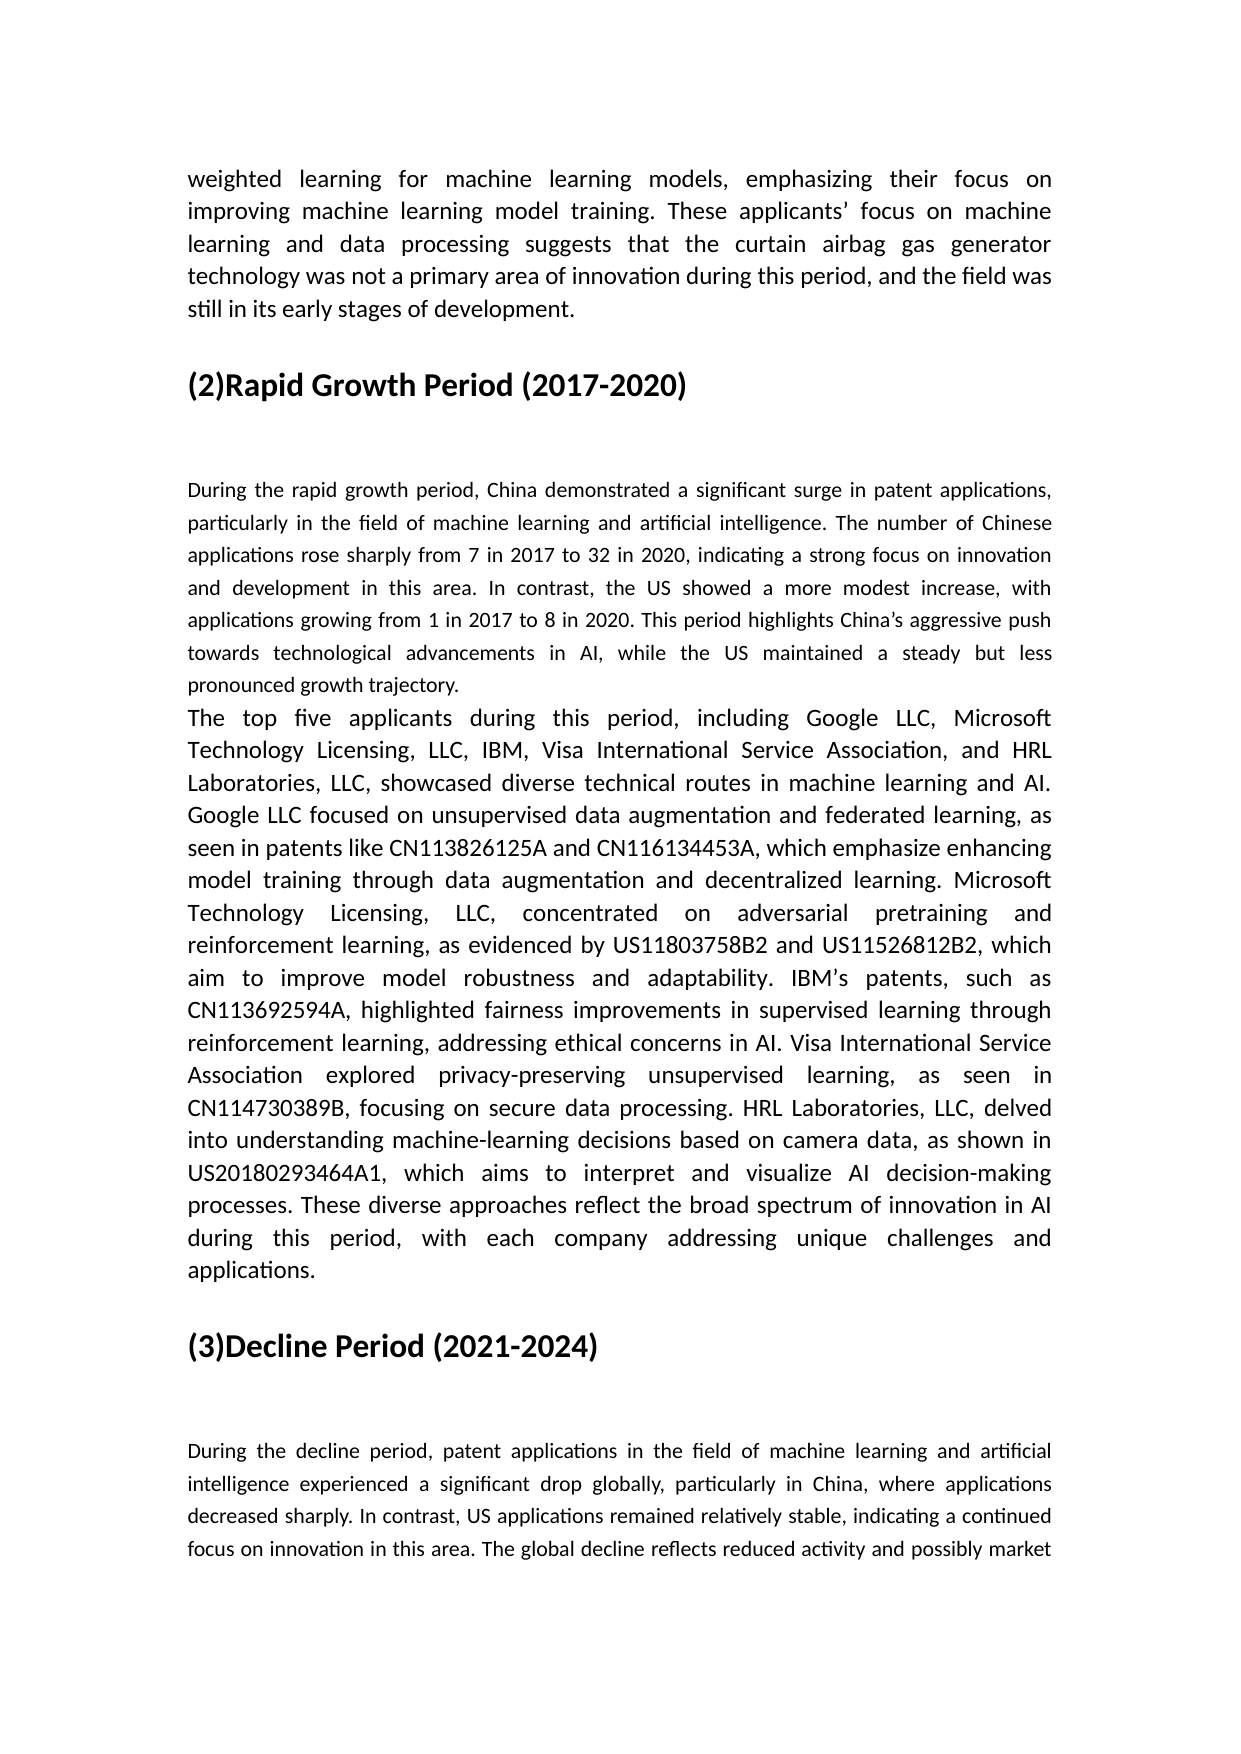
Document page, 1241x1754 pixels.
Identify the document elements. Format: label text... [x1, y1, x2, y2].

subtitle (3)Decline Period (2021-2024) [187, 1313, 1053, 1378]
subtitle (2)Rapid Growth Period (2017-2020) [187, 352, 1053, 417]
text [187, 162, 1053, 324]
text The top five applicants during this period, including Google LLC, Microsoft Technology Licensing, LLC, IBM, Visa International Service Association, and HRL Laboratories, LLC, showcased diverse technical routes in machine learning and AI. Google LLC focused on unsupervised data augmentation and federated learning, as seen in patents like CN113826125A and CN116134453A, which emphasize enhancing model training through data augmentation and decentralized learning. Microsoft Technology Licensing, LLC, concentrated on adversarial pretraining and reinforcement learning, as evidenced by US11803758B2 and US11526812B2, which aim to improve model robustness and adaptability. IBM’s patents, such as CN113692594A, highlighted fairness improvements in supervised learning through reinforcement learning, addressing ethical concerns in AI. Visa International Service Association explored privacy-preserving unsupervised learning, as seen in CN114730389B, focusing on secure data processing. HRL Laboratories, LLC, delved into understanding machine-learning decisions based on camera data, as shown in US20180293464A1, which aims to interpret and visualize AI decision-making processes. These diverse approaches reflect the broad spectrum of innovation in AI during this period, with each company addressing unique challenges and applications. [187, 701, 1053, 1286]
